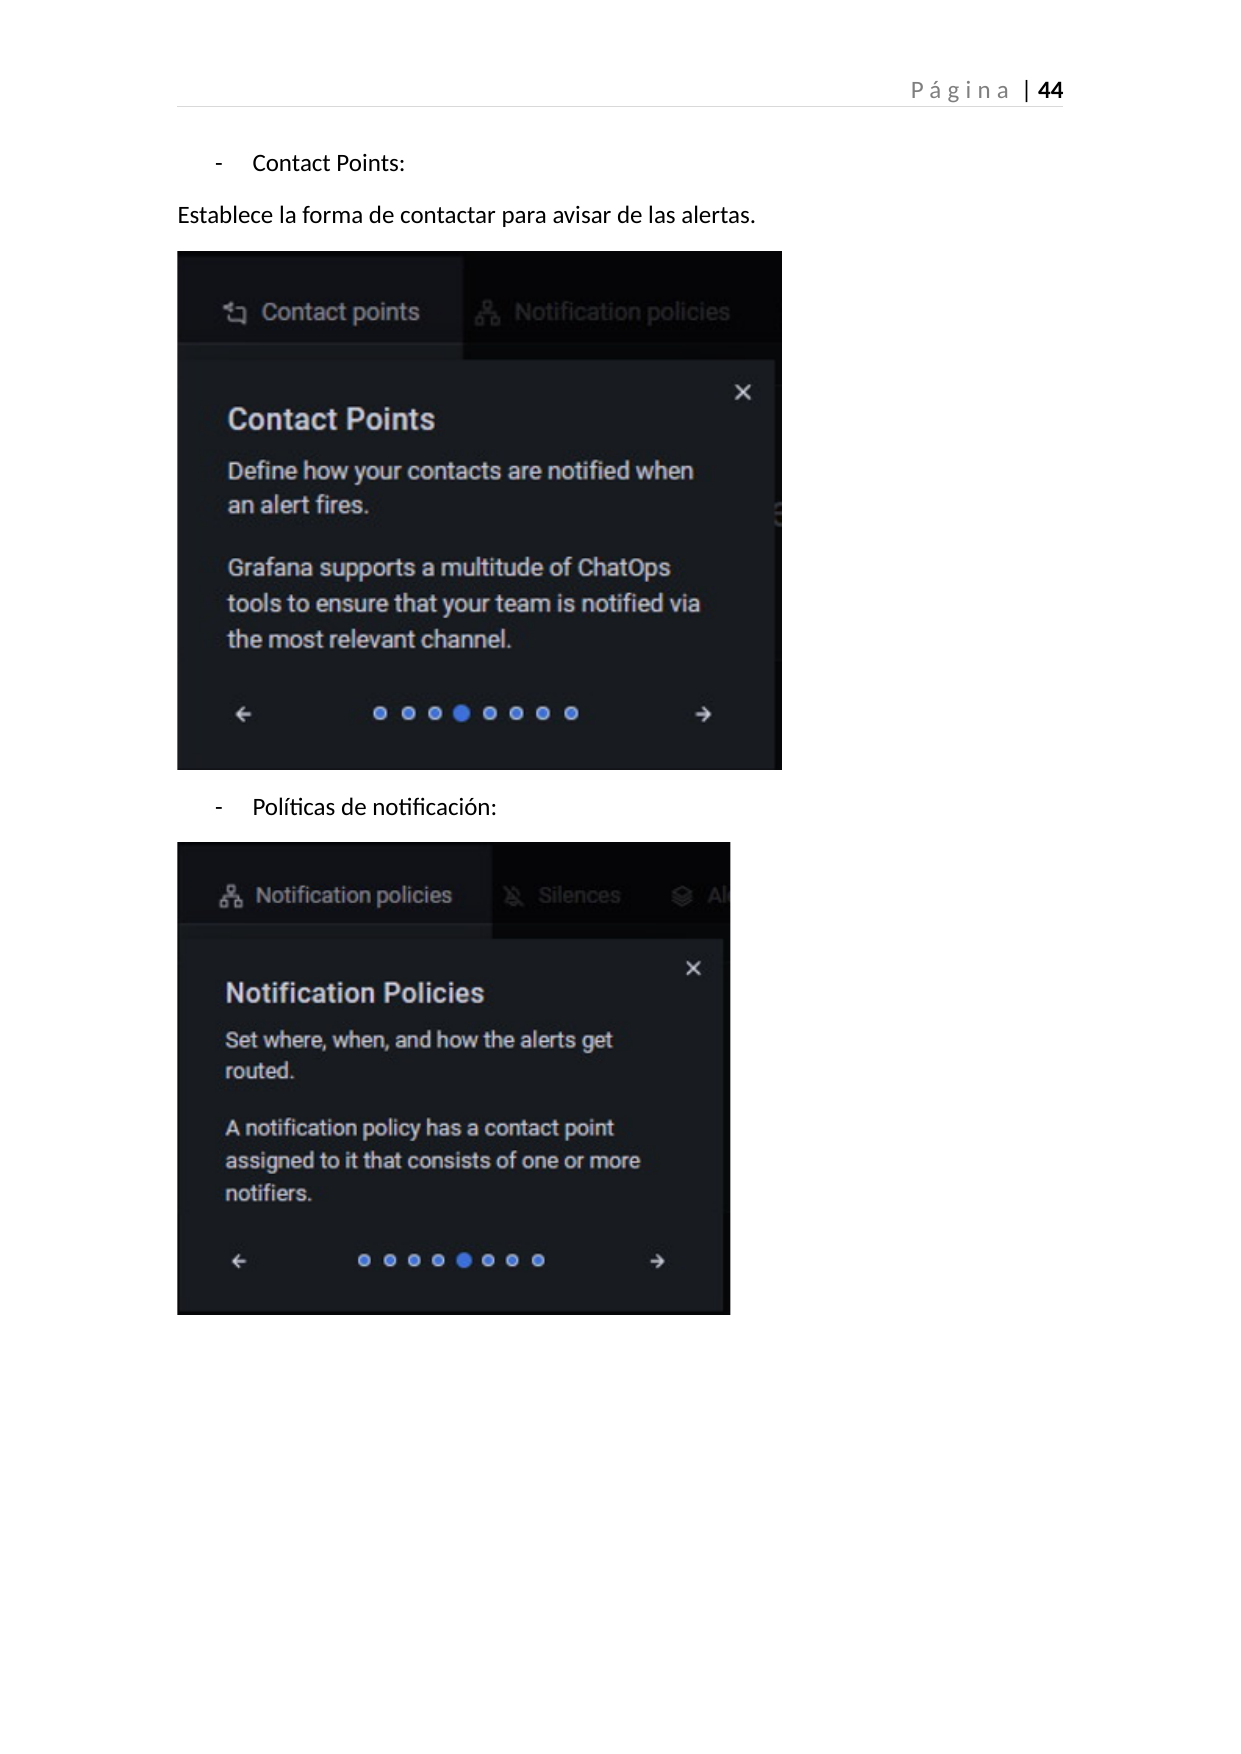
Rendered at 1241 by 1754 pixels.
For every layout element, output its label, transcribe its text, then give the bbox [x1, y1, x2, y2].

list Políticas de notificación: [215, 791, 1063, 821]
picture [177, 842, 731, 1315]
picture [177, 251, 782, 770]
text Establece la forma de contactar para avisar de las alertas. [177, 199, 1063, 230]
list Contact Points: [215, 148, 1063, 178]
